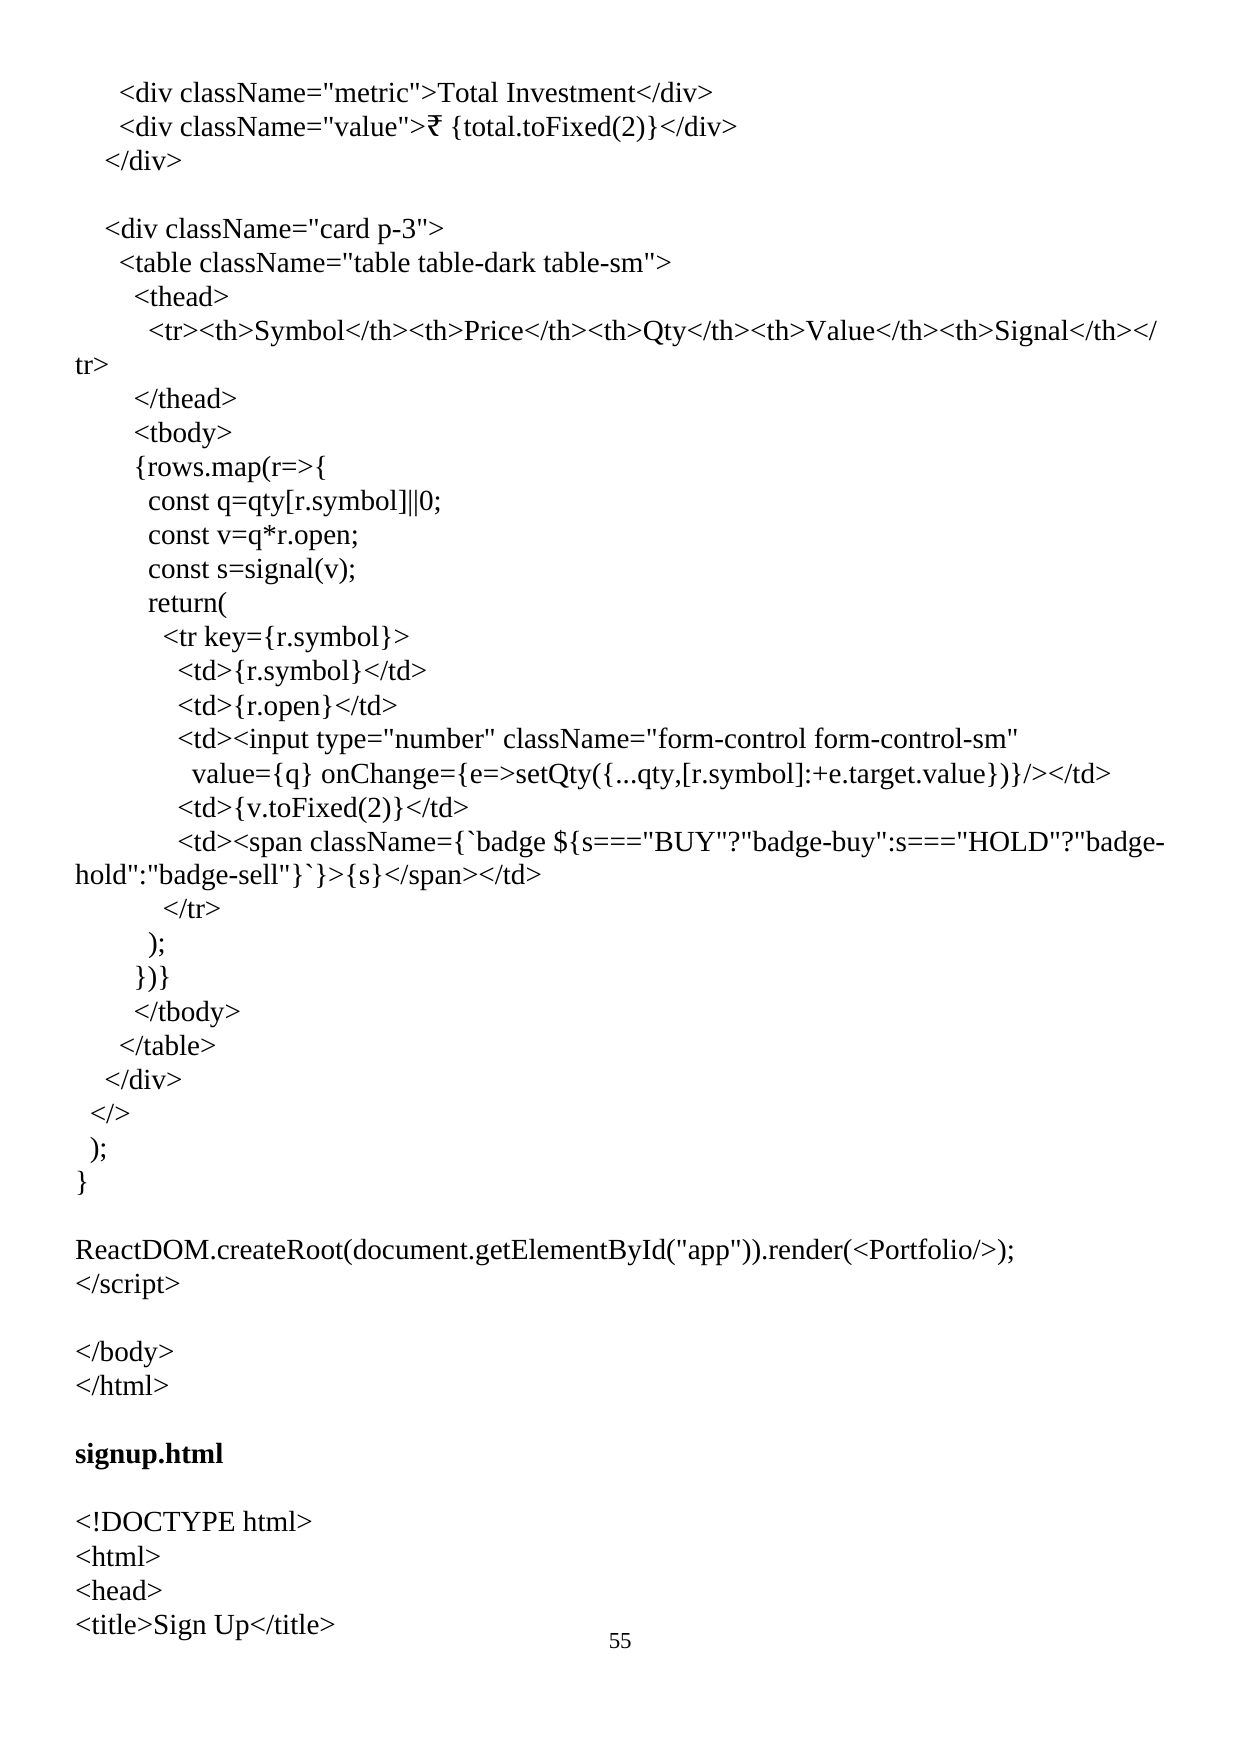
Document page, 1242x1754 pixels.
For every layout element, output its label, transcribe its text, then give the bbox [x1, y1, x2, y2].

text <tbody> [75, 415, 1167, 449]
text value={q} onChange={e=>setQty({...qty,[r.symbol]:+e.target.value})}/></td> [75, 756, 1167, 789]
text return( [75, 585, 1167, 619]
text </script> [75, 1266, 1167, 1300]
text <td><input type="number" className="form-control form-control-sm" [75, 722, 1167, 755]
text <html> [75, 1539, 1167, 1572]
text <!DOCTYPE html> [75, 1504, 1167, 1538]
text </div> [75, 1062, 1167, 1095]
text <table className="table table-dark table-sm"> [75, 245, 1167, 279]
text </> [75, 1096, 1167, 1129]
text </table> [75, 1028, 1167, 1061]
text ReactDOM.createRoot(document.getElementById("app")).render(<Portfolio/>); [75, 1232, 1167, 1266]
text ); [75, 1130, 1167, 1163]
text <td>{v.toFixed(2)}</td> [75, 790, 1167, 823]
text </thead> [75, 381, 1167, 414]
text <tr><th>Symbol</th><th>Price</th><th>Qty</th><th>Value</th><th>Signal</th></tr> [75, 313, 1167, 381]
text <div className="card p-3"> [75, 211, 1167, 245]
text {rows.map(r=>{ [75, 449, 1167, 483]
text </div> [75, 143, 1167, 177]
text <thead> [75, 279, 1167, 313]
text const v=q*r.open; [75, 517, 1167, 551]
text <title>Sign Up</title> [75, 1607, 1167, 1640]
text ); [75, 926, 1167, 959]
text <div className="metric">Total Investment</div> [75, 75, 1167, 108]
text </tr> [75, 891, 1167, 925]
text </html> [75, 1368, 1167, 1402]
text })} [75, 959, 1167, 993]
text const q=qty[r.symbol]||0; [75, 483, 1167, 517]
text const s=signal(v); [75, 551, 1167, 585]
text <div className="value">₹ {total.toFixed(2)}</div> [75, 109, 1167, 143]
text signup.html [75, 1436, 1167, 1470]
text <td><span className={`badge ${s==="BUY"?"badge-buy":s==="HOLD"?"badge-hold":"badge-sell"}`}>{s}</span></td> [75, 824, 1167, 891]
text <td>{r.symbol}</td> [75, 653, 1167, 687]
text <head> [75, 1573, 1167, 1606]
text </body> [75, 1334, 1167, 1368]
text </tbody> [75, 994, 1167, 1027]
text <tr key={r.symbol}> [75, 619, 1167, 653]
text } [75, 1164, 1167, 1197]
text <td>{r.open}</td> [75, 688, 1167, 721]
